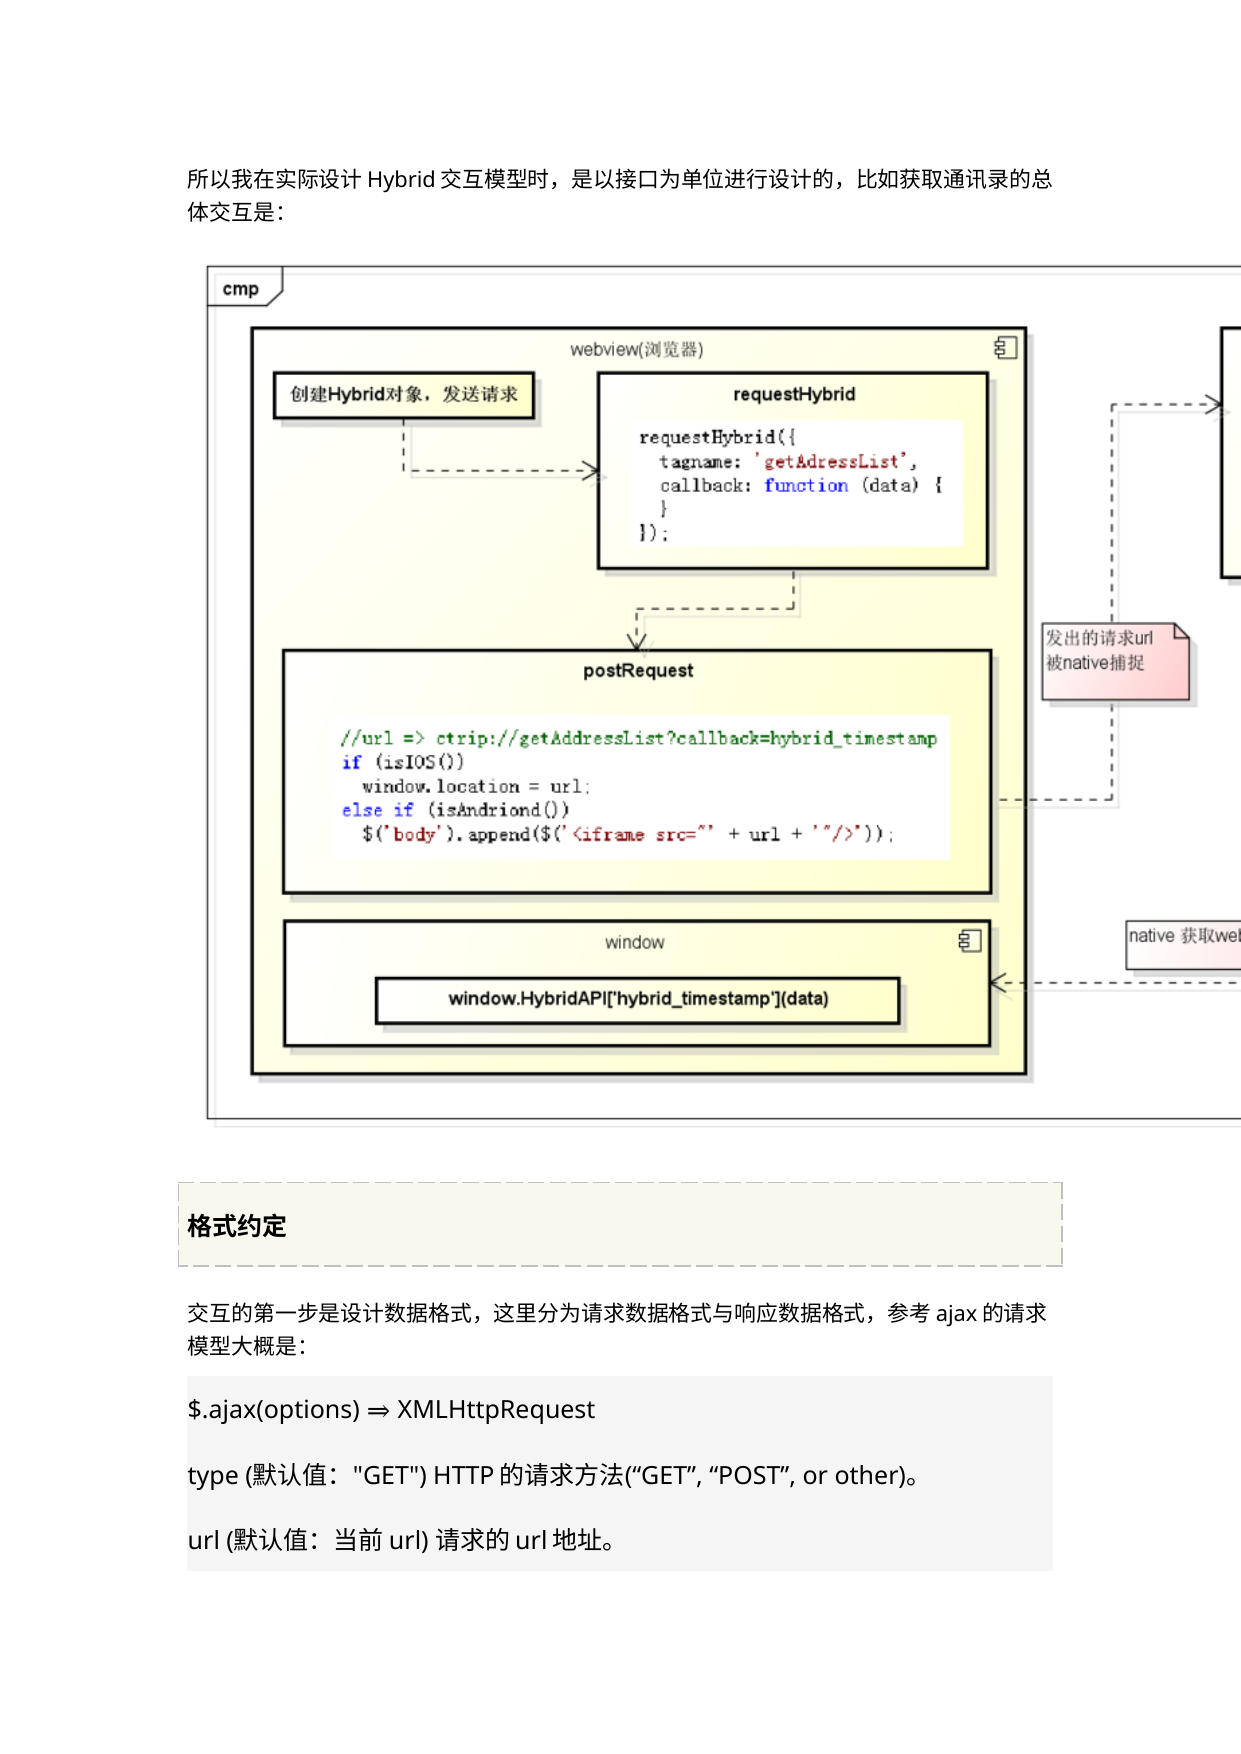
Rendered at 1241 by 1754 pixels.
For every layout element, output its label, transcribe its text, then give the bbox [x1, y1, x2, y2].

picture [187, 254, 1241, 1141]
text $.ajax(options) ⇒ XMLHttpRequest [187, 1376, 1053, 1441]
text 所以我在实际设计Hybrid交互模型时，是以接口为单位进行设计的，比如获取通讯录的总体交互是： [187, 162, 1053, 227]
text type (默认值："GET") HTTP的请求方法(“GET”, “POST”, or other)。 [187, 1441, 1053, 1506]
text url (默认值：当前url) 请求的url地址。 [187, 1506, 1053, 1571]
text 交互的第一步是设计数据格式，这里分为请求数据格式与响应数据格式，参考ajax的请求模型大概是： [187, 1296, 1053, 1361]
text 格式约定 [178, 1182, 1063, 1267]
